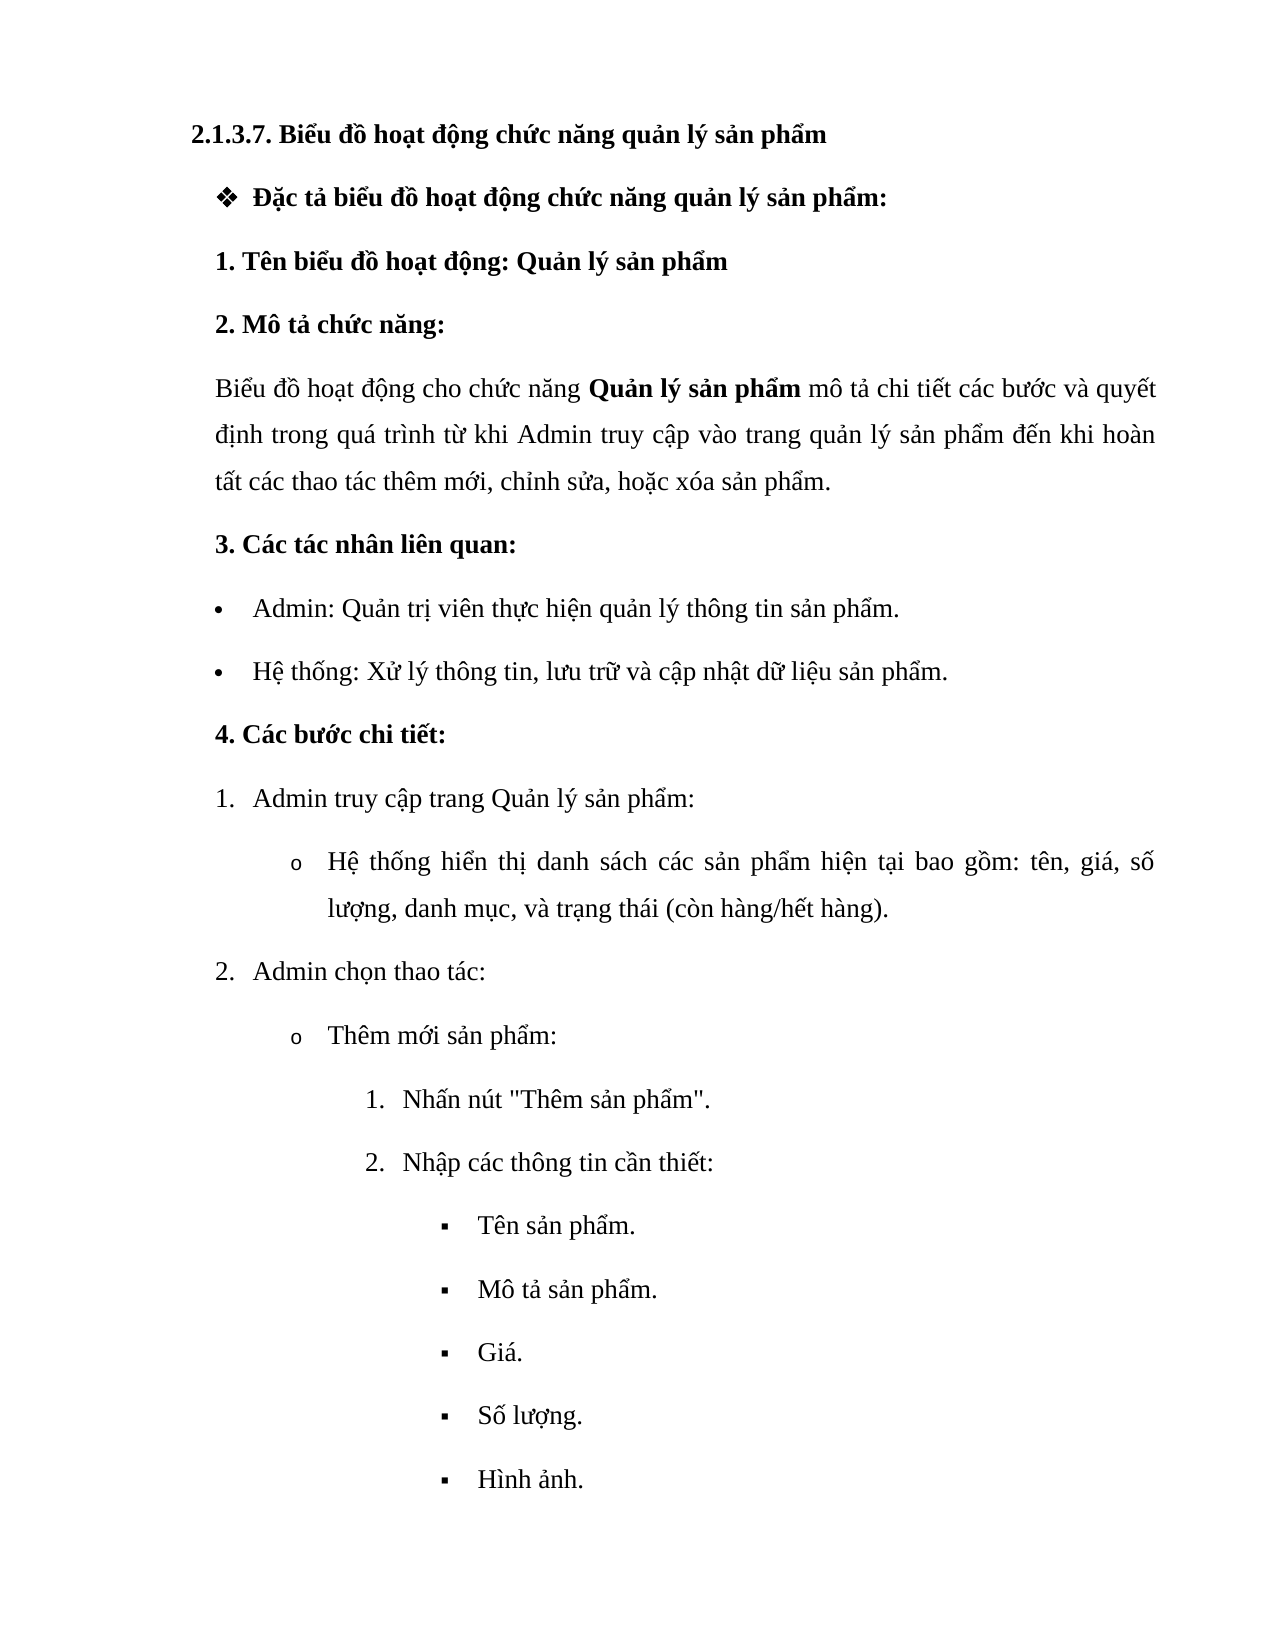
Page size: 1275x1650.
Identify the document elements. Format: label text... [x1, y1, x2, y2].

list Thêm mới sản phẩm: [290, 1019, 1157, 1050]
list Đặc tả biểu đồ hoạt động chức năng quản lý sản phẩm: [215, 181, 1157, 213]
list Hình ảnh. [440, 1463, 1157, 1494]
text 4. Các bước chi tiết: [215, 718, 1157, 749]
list Giá. [440, 1336, 1157, 1367]
text 2.1.3.7. Biểu đồ hoạt động chức năng quản lý sản phẩm [177, 118, 1157, 149]
text 3. Các tác nhân liên quan: [215, 528, 1157, 559]
list Số lượng. [440, 1399, 1157, 1431]
text Biểu đồ hoạt động cho chức năng Quản lý sản phẩm mô tả chi tiết các bước và quyết định trong quá trình từ khi Admin truy cập vào trang quản lý sản phẩm đến khi hoàn tất các thao tác thêm mới, chỉnh sửa, hoặc xóa sản phẩm. [215, 372, 1157, 496]
list Tên sản phẩm. [440, 1209, 1157, 1241]
list Nhập các thông tin cần thiết: [365, 1146, 1157, 1177]
list Nhấn nút "Thêm sản phẩm". [365, 1083, 1157, 1114]
list Admin truy cập trang Quản lý sản phẩm: [215, 782, 1157, 813]
text 1. Tên biểu đồ hoạt động: Quản lý sản phẩm [215, 245, 1157, 276]
list Hệ thống: Xử lý thông tin, lưu trữ và cập nhật dữ liệu sản phẩm. [215, 655, 1157, 686]
text 2. Mô tả chức năng: [215, 308, 1157, 339]
list Mô tả sản phẩm. [440, 1273, 1157, 1304]
list Admin chọn thao tác: [215, 955, 1157, 987]
list Admin: Quản trị viên thực hiện quản lý thông tin sản phẩm. [215, 592, 1157, 623]
list Hệ thống hiển thị danh sách các sản phẩm hiện tại bao gồm: tên, giá, số lượng, danh mục, và trạng thái (còn hàng/hết hàng). [290, 845, 1157, 923]
